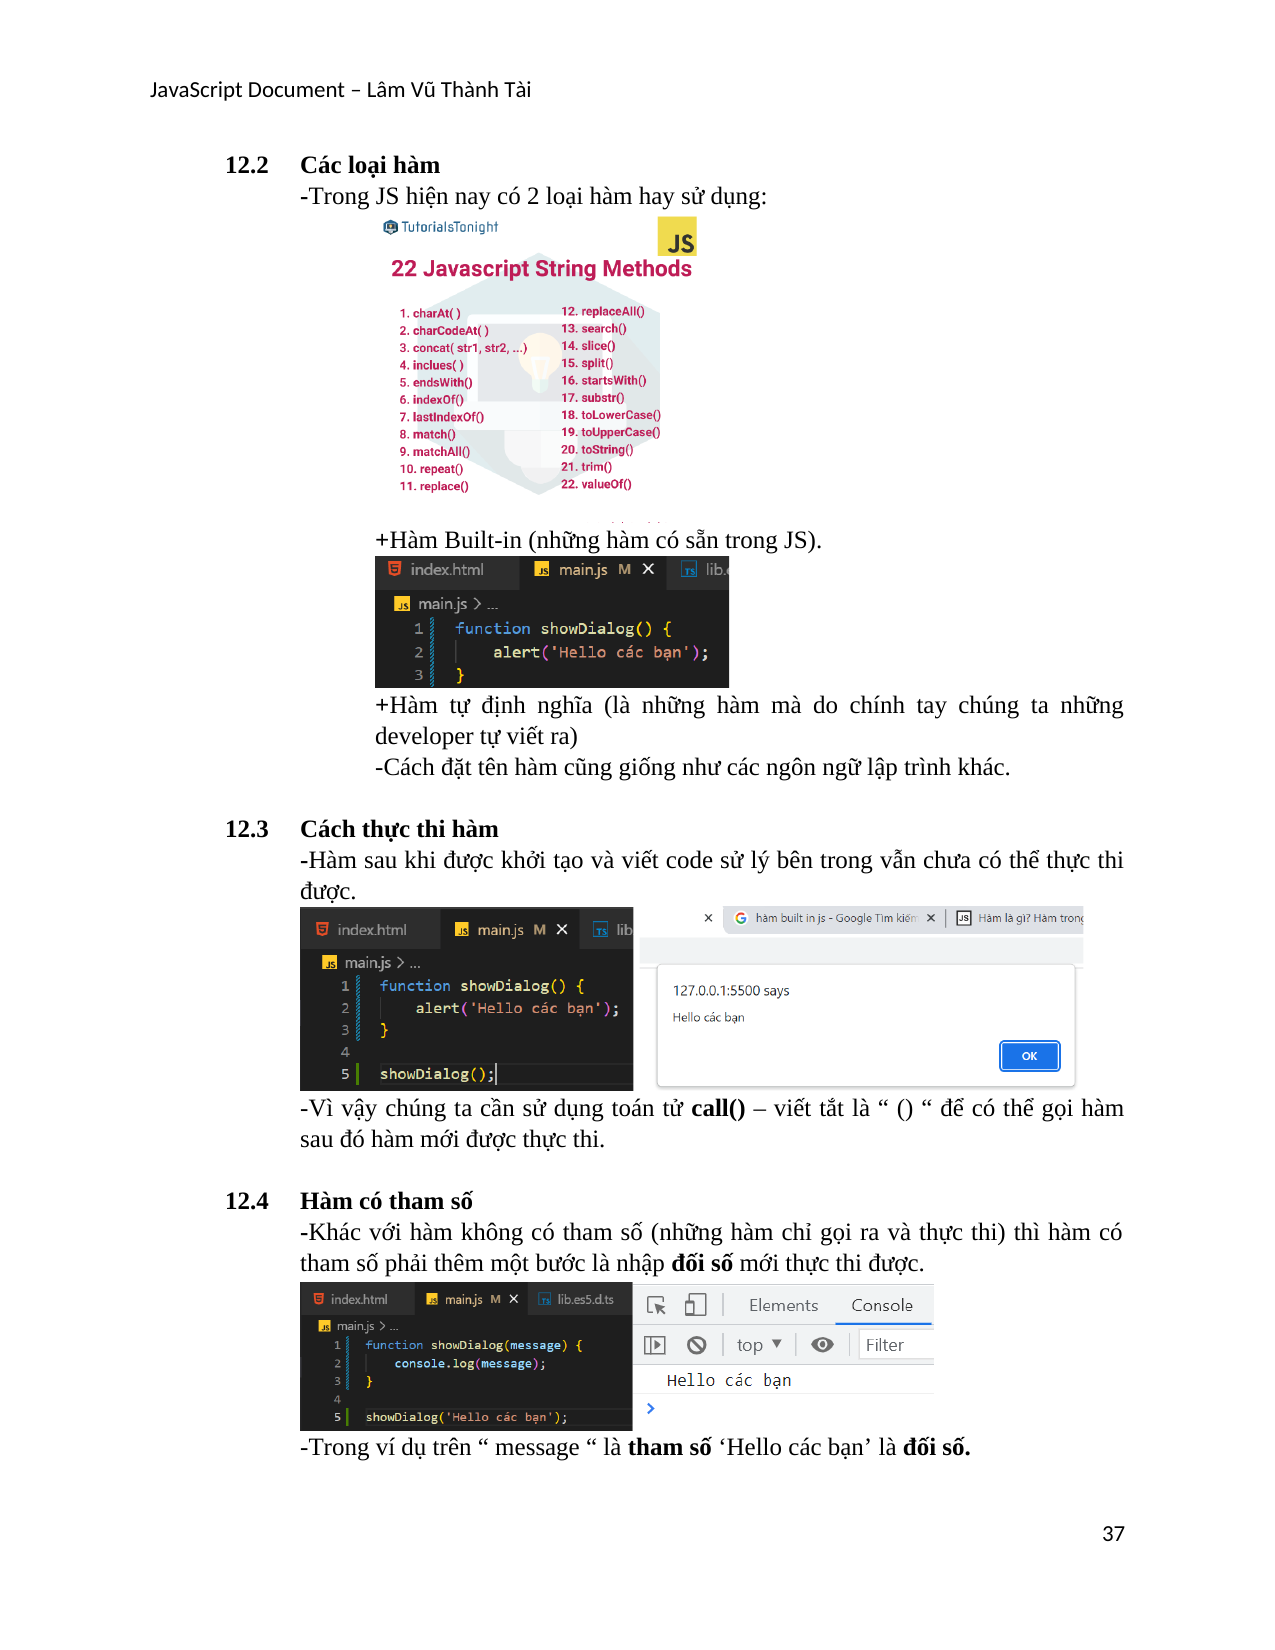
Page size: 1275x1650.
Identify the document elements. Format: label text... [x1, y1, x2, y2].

picture [375, 212, 700, 523]
picture [300, 1279, 934, 1431]
picture [300, 907, 634, 1091]
list -Trong JS hiện nay có 2 loại hàm hay sử dụng: [300, 181, 1125, 210]
picture [639, 906, 1084, 1091]
list +Hàm tự định nghĩa (là những hàm mà do chính tay chúng ta những developer tự viết ra) [375, 690, 1125, 750]
picture [375, 556, 730, 688]
list Hàm có tham số [225, 1186, 1125, 1215]
list Cách thực thi hàm [225, 814, 1125, 842]
list -Vì vậy chúng ta cần sử dụng toán tử call() – viết tắt là “ () “ để có thể gọi hàm sau đó hàm mới được thực thi. [300, 1093, 1125, 1153]
list -Trong ví dụ trên “ message “ là tham số ‘Hello các bạn’ là đối số. [300, 1432, 1125, 1461]
list -Cách đặt tên hàm cũng giống như các ngôn ngữ lập trình khác. [375, 752, 1125, 781]
list -Hàm sau khi được khởi tạo và viết code sử lý bên trong vẫn chưa có thể thực thi được. [300, 845, 1125, 904]
list -Khác với hàm không có tham số (những hàm chỉ gọi ra và thực thi) thì hàm có tham số phải thêm một bước là nhập đối số mới thực thi được. [300, 1217, 1125, 1277]
list Các loại hàm [225, 150, 1125, 179]
list +Hàm Built-in (những hàm có sẵn trong JS). [300, 525, 1125, 554]
